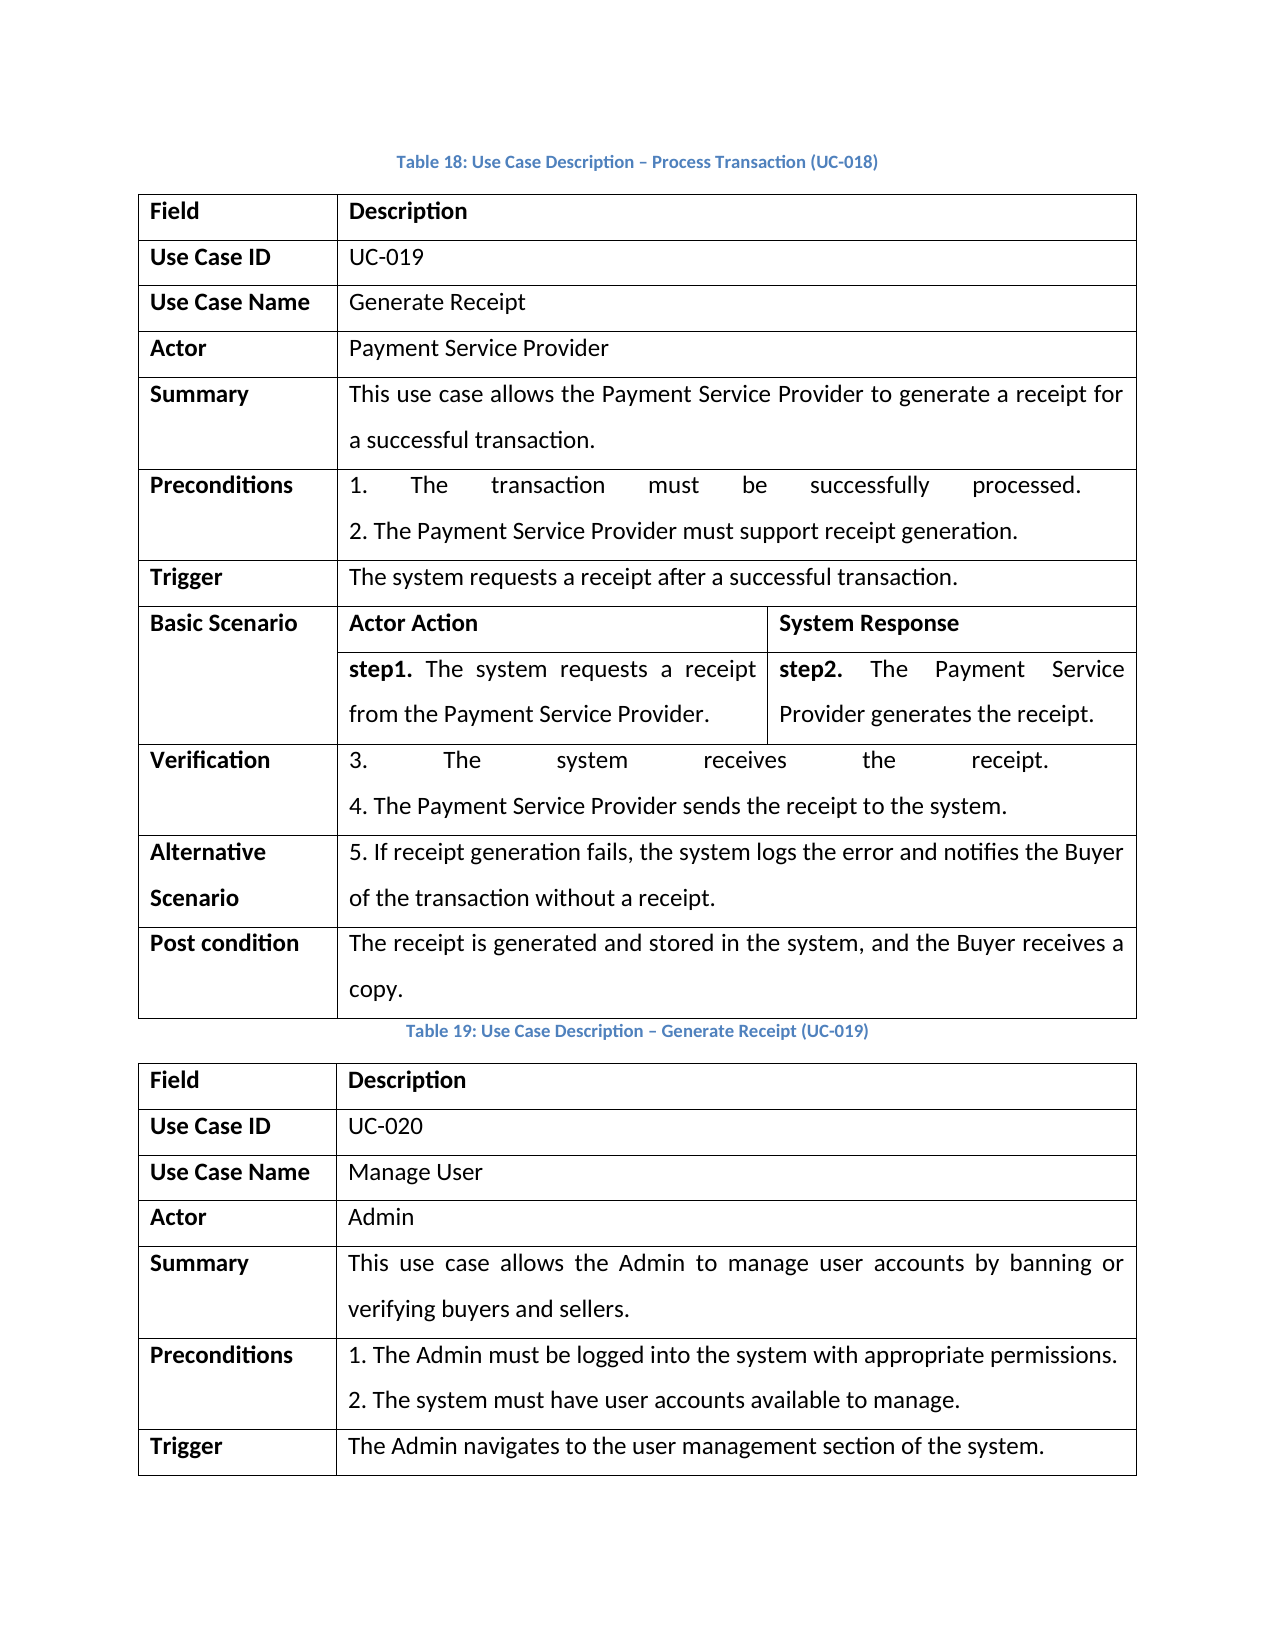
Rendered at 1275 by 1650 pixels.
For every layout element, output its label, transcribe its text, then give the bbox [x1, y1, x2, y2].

table_cell Actor Action [338, 607, 767, 652]
table_cell step1. The system requests a receipt from the Payment Service Provider. [338, 653, 767, 743]
table_cell This use case allows the Payment Service Provider to generate a receipt for a successful transaction. [338, 378, 1136, 469]
table_cell Basic Scenario [139, 607, 337, 743]
table_cell Alternative Scenario [139, 836, 337, 927]
table_cell This use case allows the Admin to manage user accounts by banning or verifying buyers and sellers. [337, 1247, 1136, 1338]
table_cell Post condition [139, 928, 337, 1018]
table_cell Use Case Name [139, 1156, 336, 1200]
table_cell The Admin navigates to the user management section of the system. [337, 1430, 1136, 1475]
table_cell Trigger [139, 1430, 336, 1475]
table_cell The system requests a receipt after a successful transaction. [338, 561, 1136, 606]
table_cell Actor [139, 332, 337, 377]
table_cell Summary [139, 378, 337, 469]
table_cell System Response [768, 607, 1136, 652]
table_cell Verification [139, 745, 337, 835]
table_cell Preconditions [139, 1339, 336, 1429]
table_cell Admin [337, 1201, 1136, 1246]
table_cell Actor [139, 1201, 336, 1246]
table_cell Generate Receipt [338, 286, 1136, 331]
table_header Description [337, 1064, 1136, 1109]
table_cell Summary [139, 1247, 336, 1338]
table_header Field [139, 195, 337, 239]
table_cell Use Case ID [139, 241, 337, 285]
table_cell 1. The Admin must be logged into the system with appropriate permissions. 2. The system must have user accounts available to manage. [337, 1339, 1136, 1429]
table_cell Trigger [139, 561, 337, 606]
table_cell The receipt is generated and stored in the system, and the Buyer receives a copy. [338, 928, 1136, 1018]
table_header Description [338, 195, 1136, 239]
table_cell UC-020 [337, 1110, 1136, 1154]
table_cell 1. The transaction must be successfully processed. 2. The Payment Service Provider must support receipt generation. [338, 470, 1136, 560]
table_cell 5. If receipt generation fails, the system logs the error and notifies the Buyer of the transaction without a receipt. [338, 836, 1136, 927]
table_cell Use Case Name [139, 286, 337, 331]
table_cell Use Case ID [139, 1110, 336, 1154]
table_cell 3. The system receives the receipt. 4. The Payment Service Provider sends the receipt to the system. [338, 745, 1136, 835]
table_cell Payment Service Provider [338, 332, 1136, 377]
table_cell Manage User [337, 1156, 1136, 1200]
table_cell step2. The Payment Service Provider generates the receipt. [768, 653, 1136, 743]
table_cell Preconditions [139, 470, 337, 560]
table_header Field [139, 1064, 336, 1109]
table_cell UC-019 [338, 241, 1136, 285]
